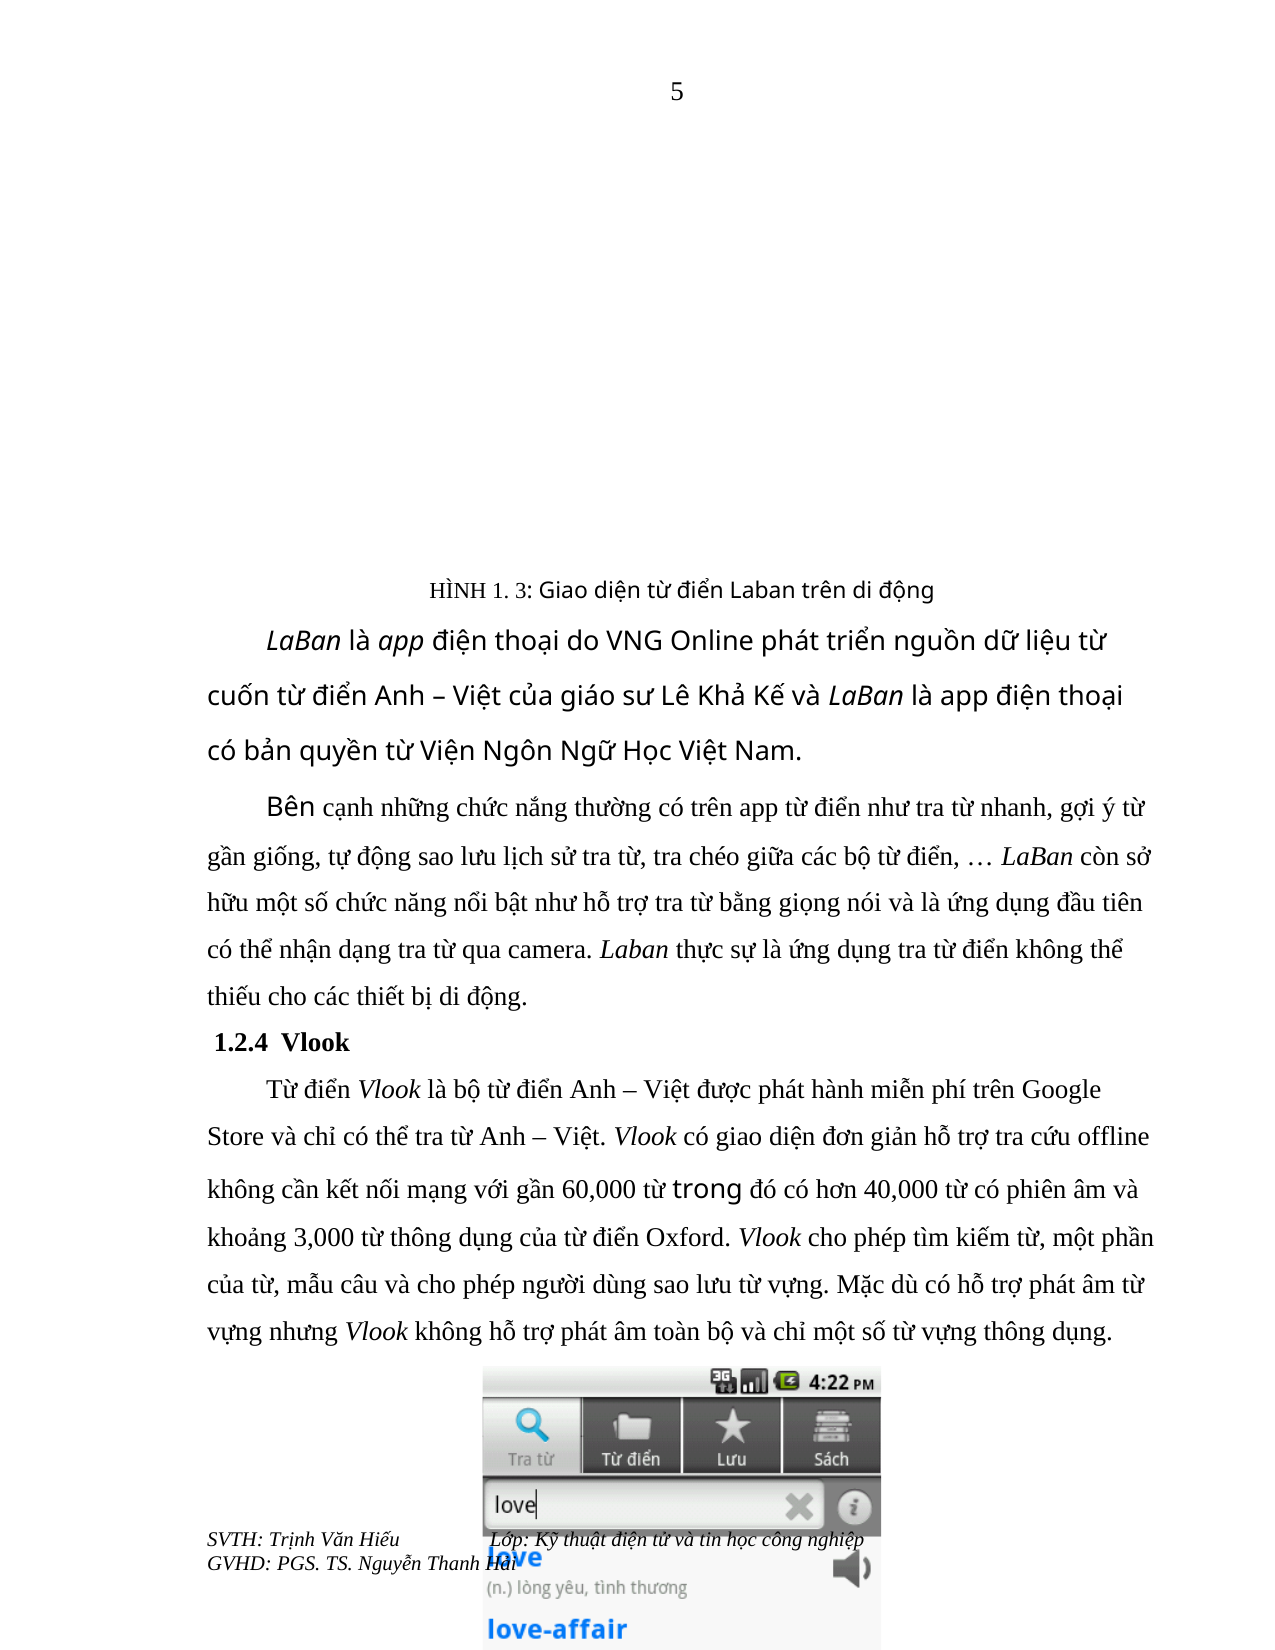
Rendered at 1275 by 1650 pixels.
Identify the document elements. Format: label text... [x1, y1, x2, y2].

picture [482, 1366, 882, 1650]
list Vlook [214, 1026, 1157, 1057]
text HÌNH 1. 3: Giao diện từ điển Laban trên di động [207, 574, 1157, 606]
list LaBan là app điện thoại do VNG Online phát triển nguồn dữ liệu từ cuốn từ điển Anh – Việt của giáo sư Lê Khả Kế và LaBan là app điện thoại có bản quyền từ Viện Ngôn Ngữ Học Việt Nam. [207, 621, 1157, 769]
list Bên cạnh những chức nắng thường có trên app từ điển như tra từ nhanh, gợi ý từ gần giống, tự động sao lưu lịch sử tra từ, tra chéo giữa các bộ từ điển, … LaBan còn sở hữu một số chức năng nổi bật như hỗ trợ tra từ bằng giọng nói và là ứng dụng đầu tiên có thể nhận dạng tra từ qua camera. Laban thực sự là ứng dụng tra từ điển không thể thiếu cho các thiết bị di động. [207, 787, 1157, 1011]
list Từ điển Vlook là bộ từ điển Anh – Việt được phát hành miễn phí trên Google Store và chỉ có thể tra từ Anh – Việt. Vlook có giao diện đơn giản hỗ trợ tra cứu offline không cần kết nối mạng với gần 60,000 từ trong đó có hơn 40,000 từ có phiên âm và khoảng 3,000 từ thông dụng của từ điển Oxford. Vlook cho phép tìm kiếm từ, một phần của từ, mẫu câu và cho phép người dùng sao lưu từ vựng. Mặc dù có hỗ trợ phát âm từ vựng nhưng Vlook không hỗ trợ phát âm toàn bộ và chỉ một số từ vựng thông dụng. [207, 1073, 1157, 1346]
